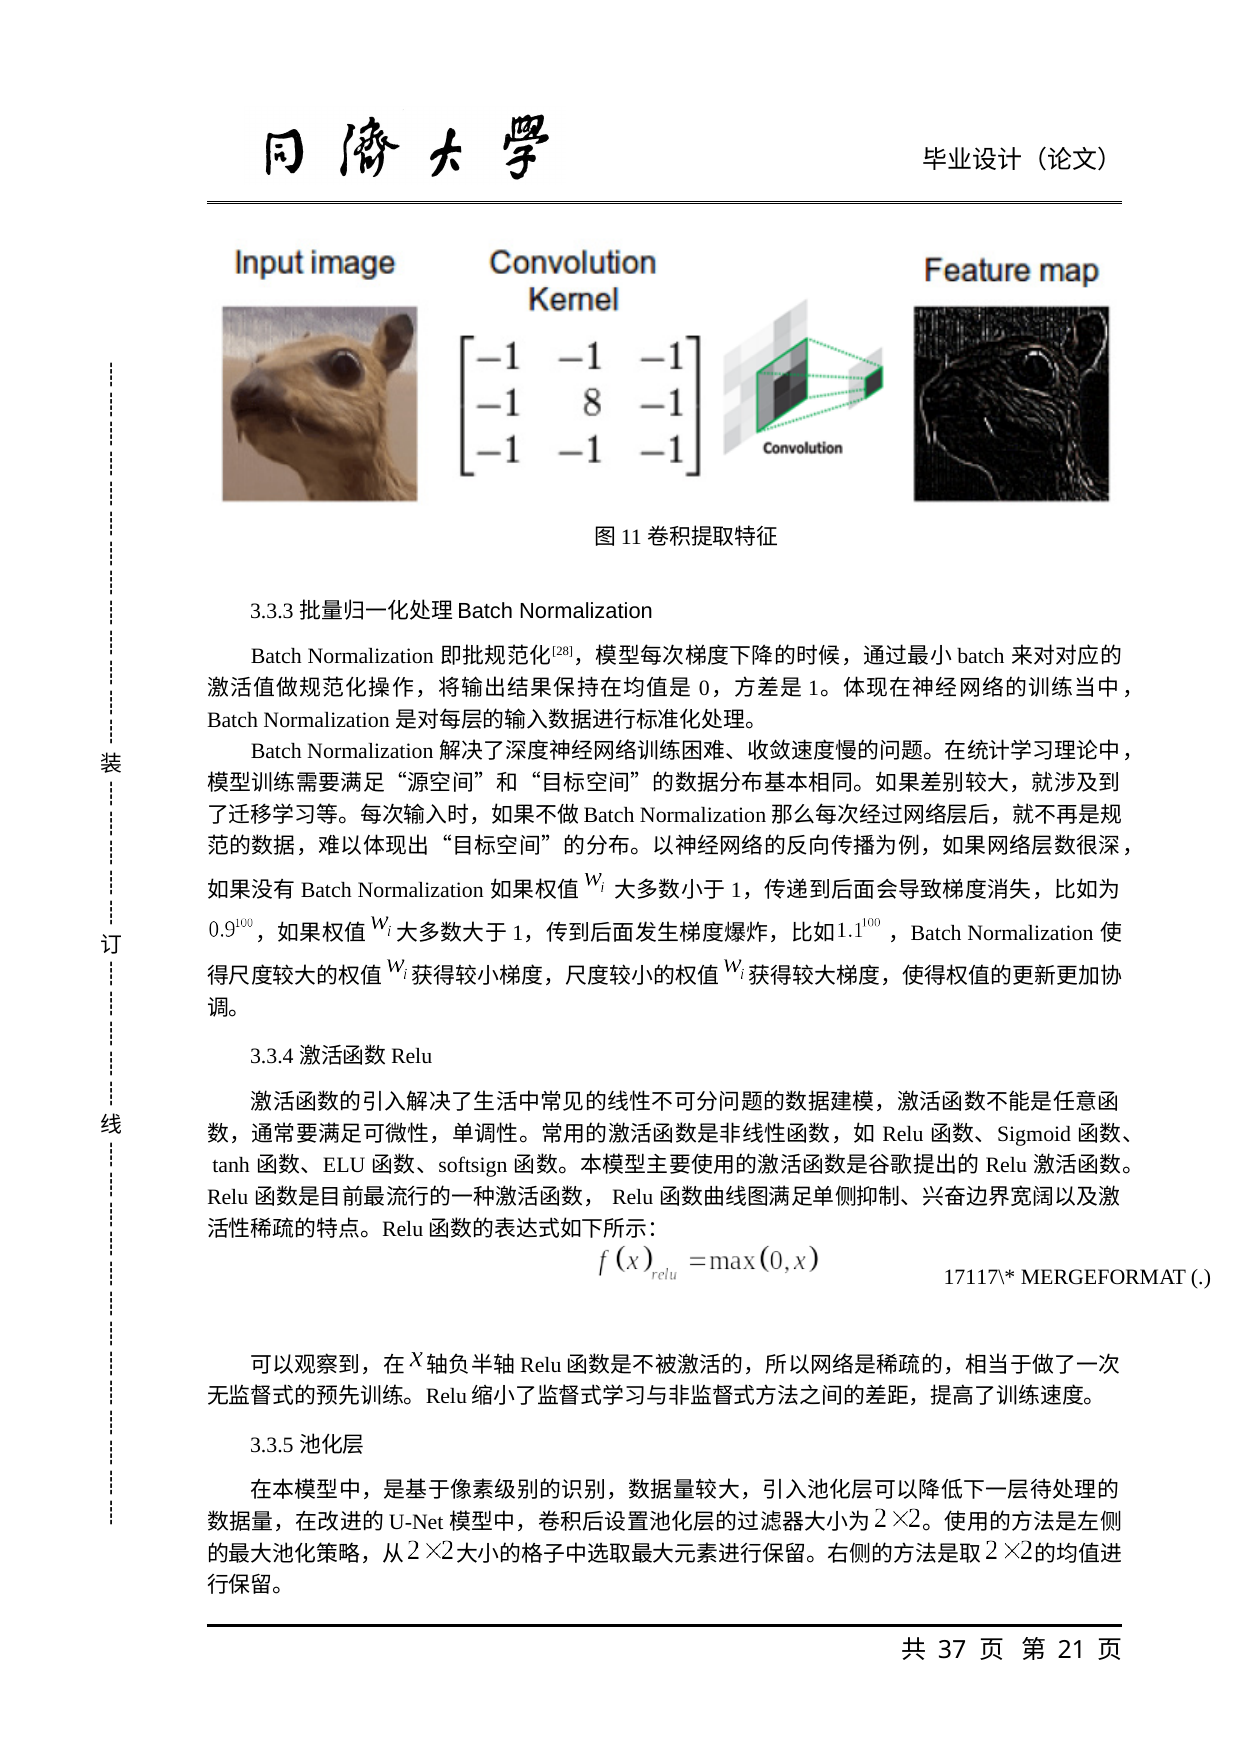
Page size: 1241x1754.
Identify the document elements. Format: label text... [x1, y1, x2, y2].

text Batch Normalization 解决了深度神经网络训练困难、收敛速度慢的问题。在统计学习理论中，模型训练需要满足“源空间”和“目标空间”的数据分布基本相同。如果差别较大，就涉及到了迁移学习等。每次输入时，如果不做Batch Normalization 那么每次经过网络层后，就不再是规范的数据，难以体现出“目标空间”的分布。以神经网络的反向传播为例，如果网络层数很深，如果没有Batch Normalization 如果权值 大多数小于1，传递到后面会导致梯度消失，比如为，如果权值大多数大于1，传到后面发生梯度爆炸，比如 ，Batch Normalization 使得尺度较大的权值获得较小梯度，尺度较小的权值获得较大梯度，使得权值的更新更加协调。 [207, 733, 1122, 1021]
text 在本模型中，是基于像素级别的识别，数据量较大，引入池化层可以降低下一层待处理的数据量，在改进的U-Net 模型中，卷积后设置池化层的过滤器大小为。使用的方法是左侧的最大池化策略，从大小的格子中选取最大元素进行保留。右侧的方法是取的均值进行保留。 [207, 1472, 1122, 1599]
picture [244, 106, 567, 185]
subtitle 3.3.3 批量归一化处理Batch Normalization [207, 588, 1122, 626]
text Batch Normalization 即批规范化[28]，模型每次梯度下降的时候，通过最小batch 来对对应的激活值做规范化操作，将输出结果保持在均值是0，方差是1。体现在神经网络的训练当中，Batch Normalization 是对每层的输入数据进行标准化处理。 [207, 638, 1122, 733]
text 可以观察到，在轴负半轴Relu函数是不被激活的，所以网络是稀疏的，相当于做了一次无监督式的预先训练。Relu缩小了监督式学习与非监督式方法之间的差距，提高了训练速度。 [207, 1347, 1122, 1410]
text 激活函数的引入解决了生活中常见的线性不可分问题的数据建模，激活函数不能是任意函数，通常要满足可微性，单调性。常用的激活函数是非线性函数，如Relu 函数、Sigmoid 函数、 tanh 函数、ELU 函数、softsign 函数。本模型主要使用的激活函数是谷歌提出的Relu 激活函数。Relu 函数是目前最流行的一种激活函数， Relu 函数曲线图满足单侧抑制、兴奋边界宽阔以及激活性稀疏的特点。Relu 函数的表达式如下所示： [207, 1084, 1122, 1242]
picture [211, 227, 1118, 519]
subtitle 3.3.4 激活函数Relu [207, 1034, 1122, 1071]
subtitle 3.3.5 池化层 [207, 1422, 1122, 1460]
text 图11 卷积提取特征 [207, 519, 1122, 551]
